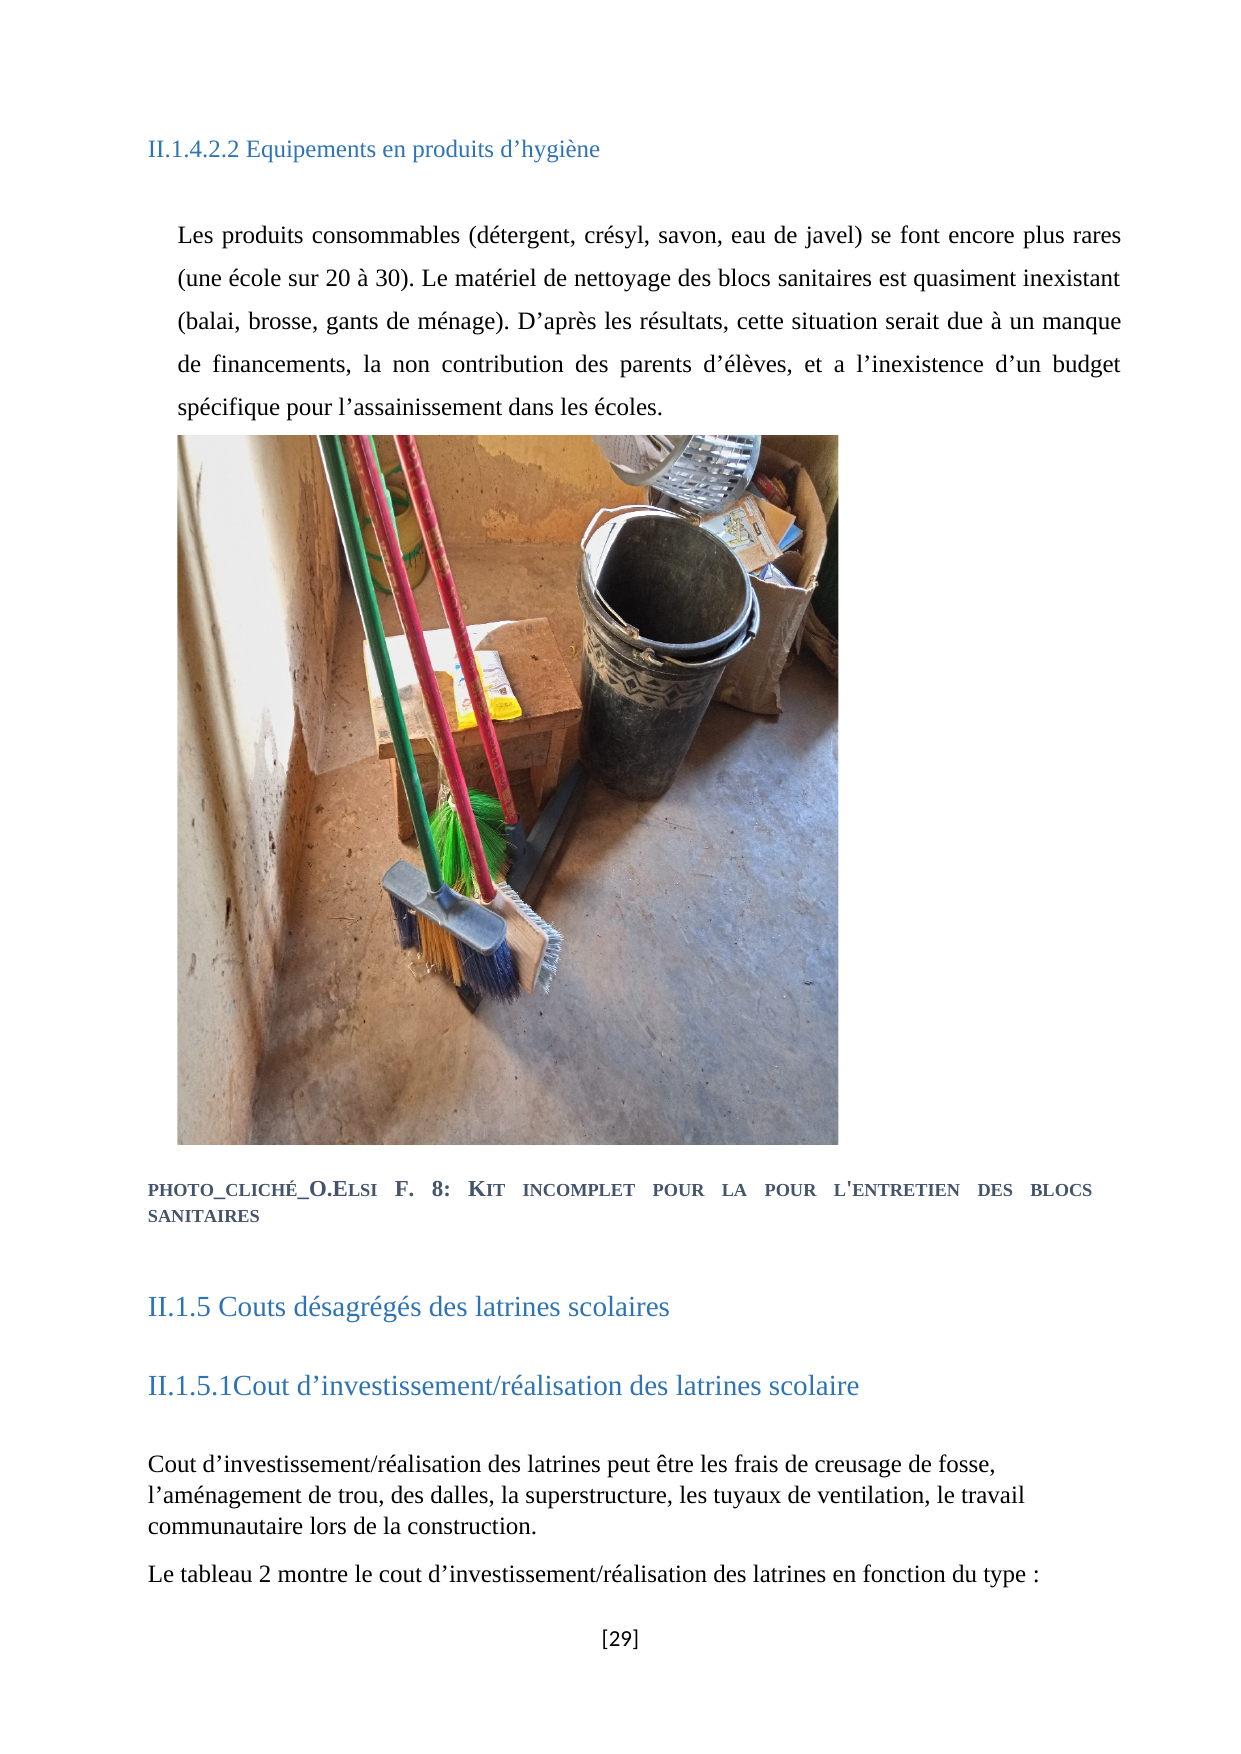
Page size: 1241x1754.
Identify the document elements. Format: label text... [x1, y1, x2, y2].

list Les produits consommables (détergent, crésyl, savon, eau de javel) se font encore plus rares (une école sur 20 à 30). Le matériel de nettoyage des blocs sanitaires est quasiment inexistant (balai, brosse, gants de ménage). D’après les résultats, cette situation serait due à un manque de financements, la non contribution des parents d’élèves, et a l’inexistence d’un budget spécifique pour l’assainissement dans les écoles. [177, 220, 1122, 421]
subtitle II.1.5 Couts désagrégés des latrines scolaires [148, 1289, 1093, 1323]
text photo_cliché_O.Elsi F. 8: Kit incomplet pour la pour l'entretien des blocs sanitaires [148, 1175, 1093, 1228]
text Le tableau 2 montre le cout d’investissement/réalisation des latrines en fonction du type : [148, 1559, 1093, 1588]
picture [177, 435, 839, 1145]
subtitle II.1.5.1Cout d’investissement/réalisation des latrines scolaire [148, 1368, 1093, 1402]
text Cout d’investissement/réalisation des latrines peut être les frais de creusage de fosse, l’aménagement de trou, des dalles, la superstructure, les tuyaux de ventilation, le travail communautaire lors de la construction. [148, 1449, 1093, 1540]
subtitle II.1.4.2.2 Equipements en produits d’hygiène [148, 134, 1093, 162]
